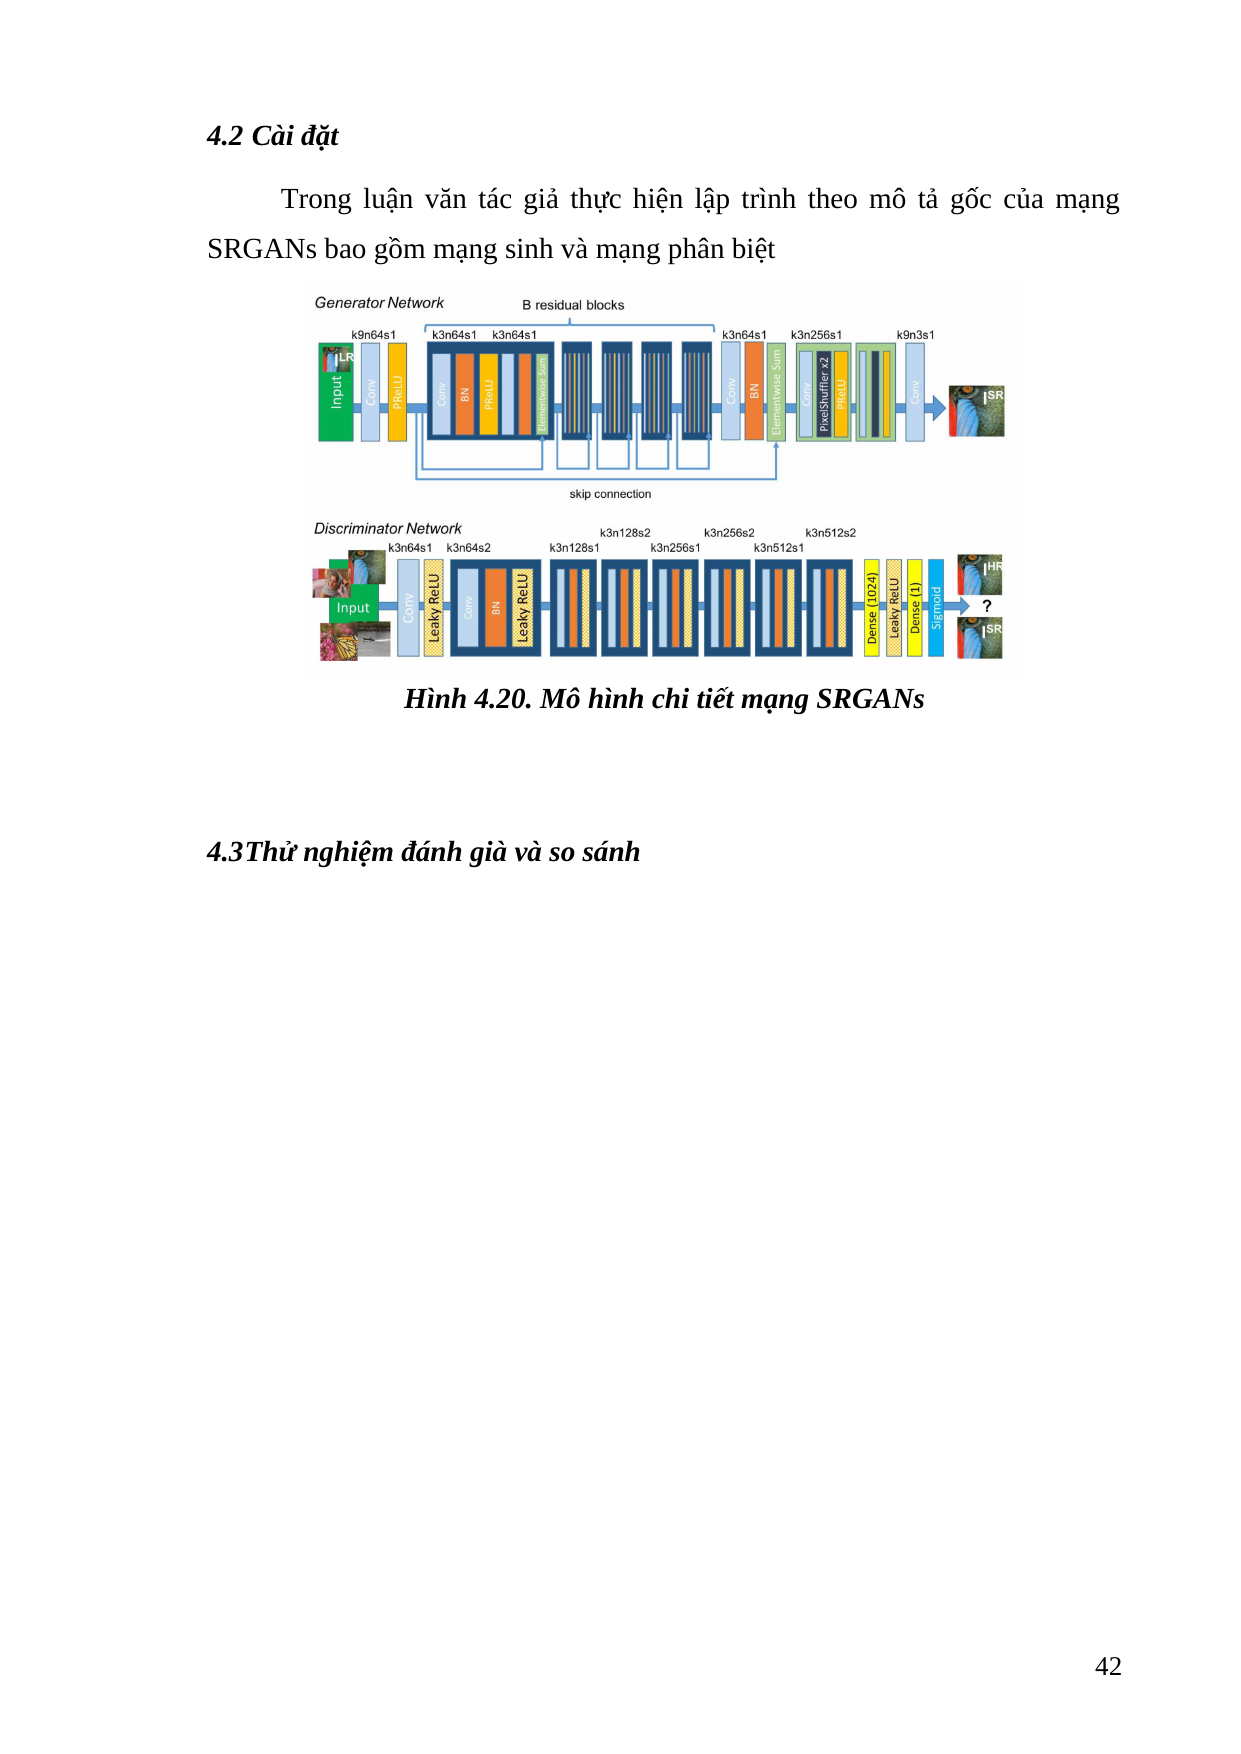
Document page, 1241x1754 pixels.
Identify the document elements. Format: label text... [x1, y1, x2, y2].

subtitle Thử nghiệm đánh già và so sánh [207, 834, 1122, 868]
text Trong luận văn tác giả thực hiện lập trình theo mô tả gốc của mạng SRGANs bao gồm mạng sinh và mạng phân biệt [207, 181, 1122, 265]
subtitle Cài đặt [207, 118, 1122, 152]
text Hình 4.. Mô hình chi tiết mạng SRGANs [207, 681, 1122, 715]
picture [303, 281, 1025, 682]
